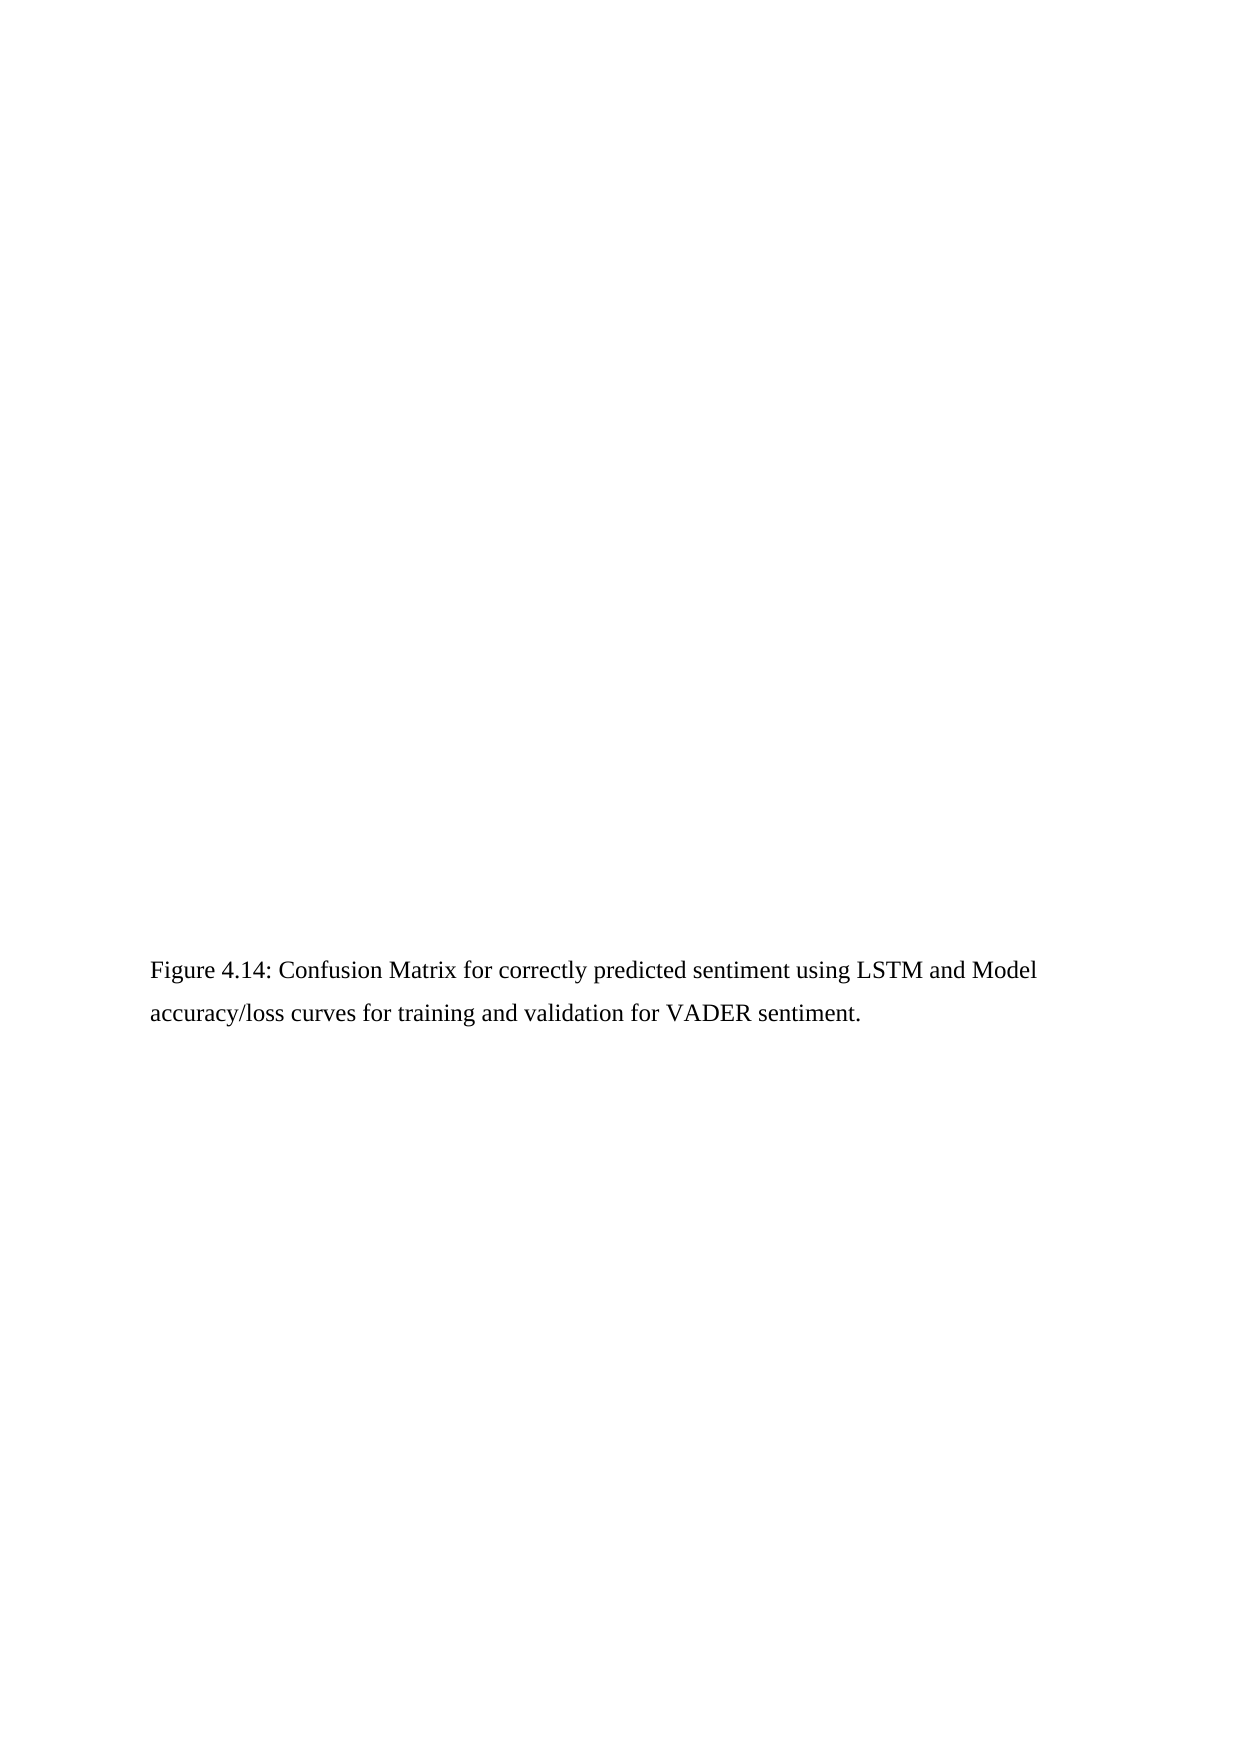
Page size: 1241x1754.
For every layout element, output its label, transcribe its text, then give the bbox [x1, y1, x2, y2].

text Figure 4.14: Confusion Matrix for correctly predicted sentiment using LSTM and Model accuracy/loss curves for training and validation for VADER sentiment. [150, 955, 1090, 1027]
